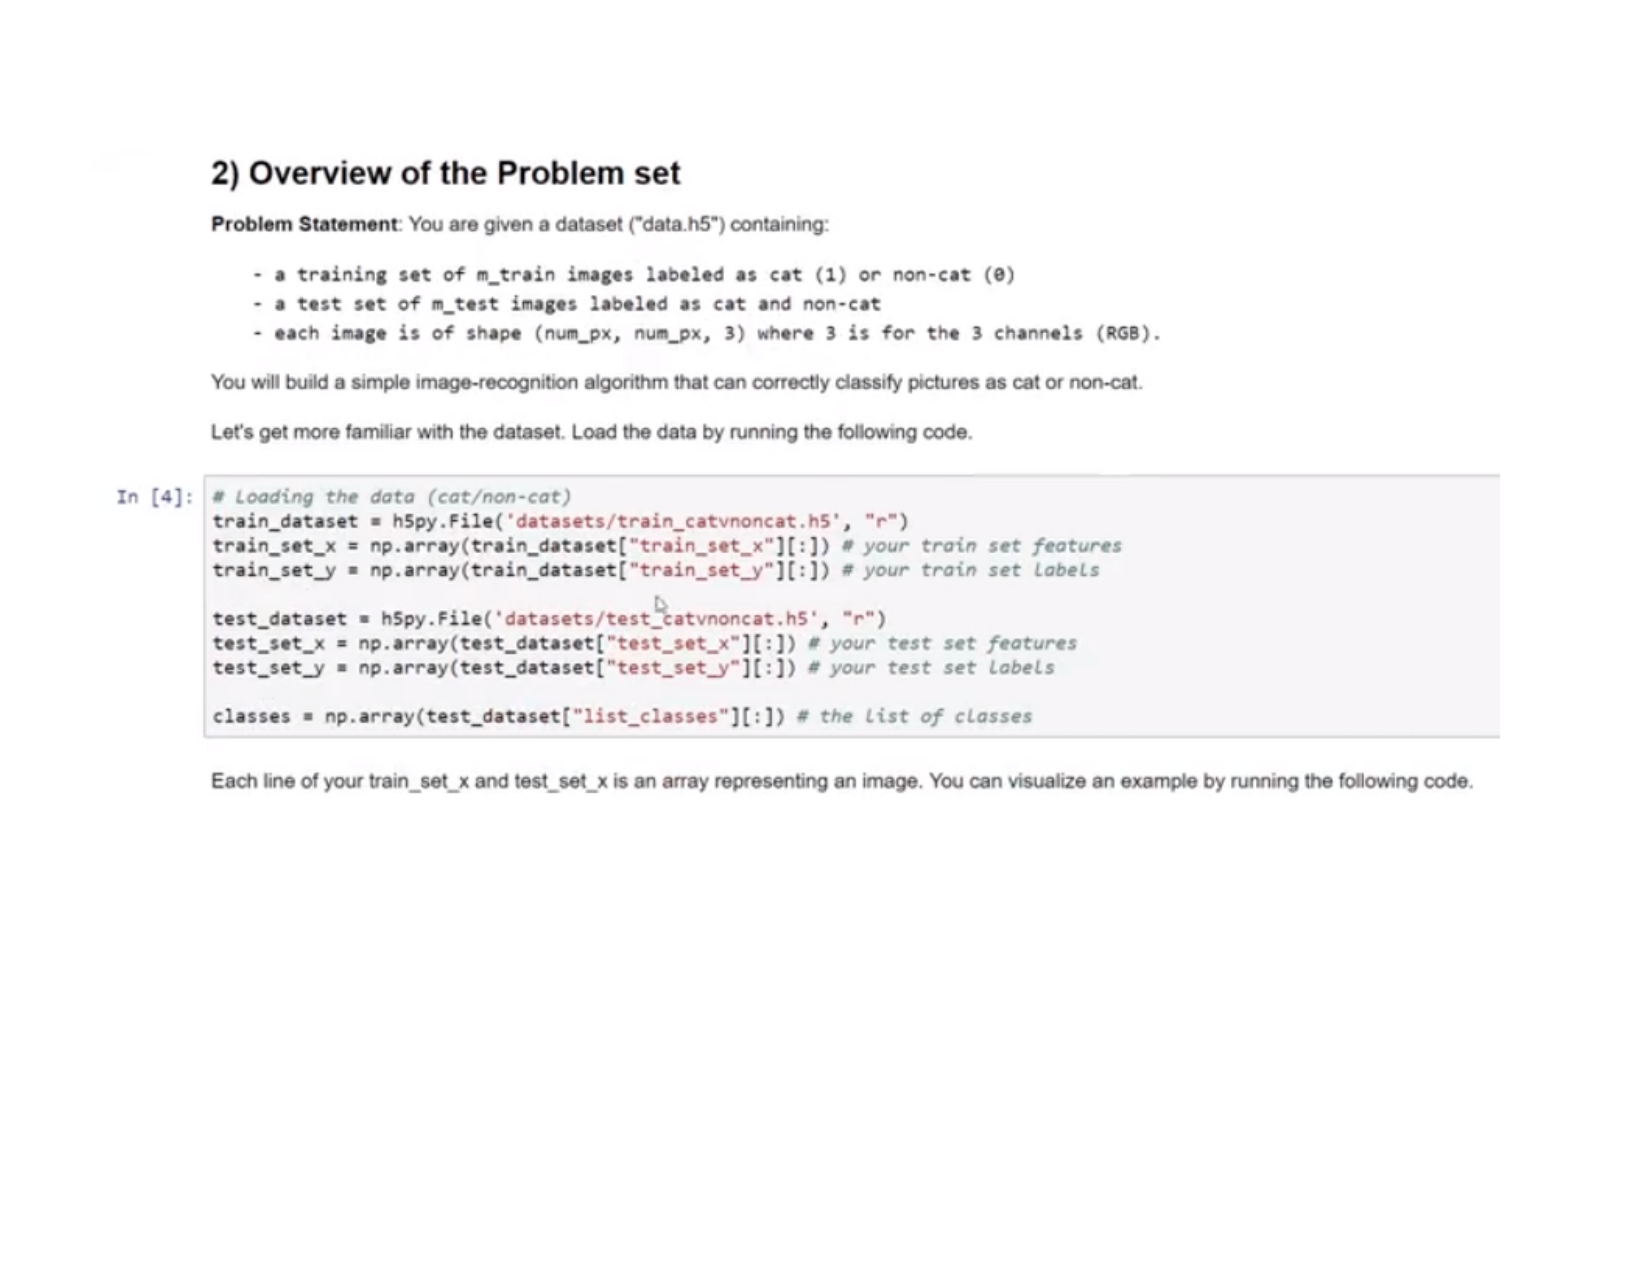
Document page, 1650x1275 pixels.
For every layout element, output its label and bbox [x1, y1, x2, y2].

picture [90, 150, 1500, 812]
